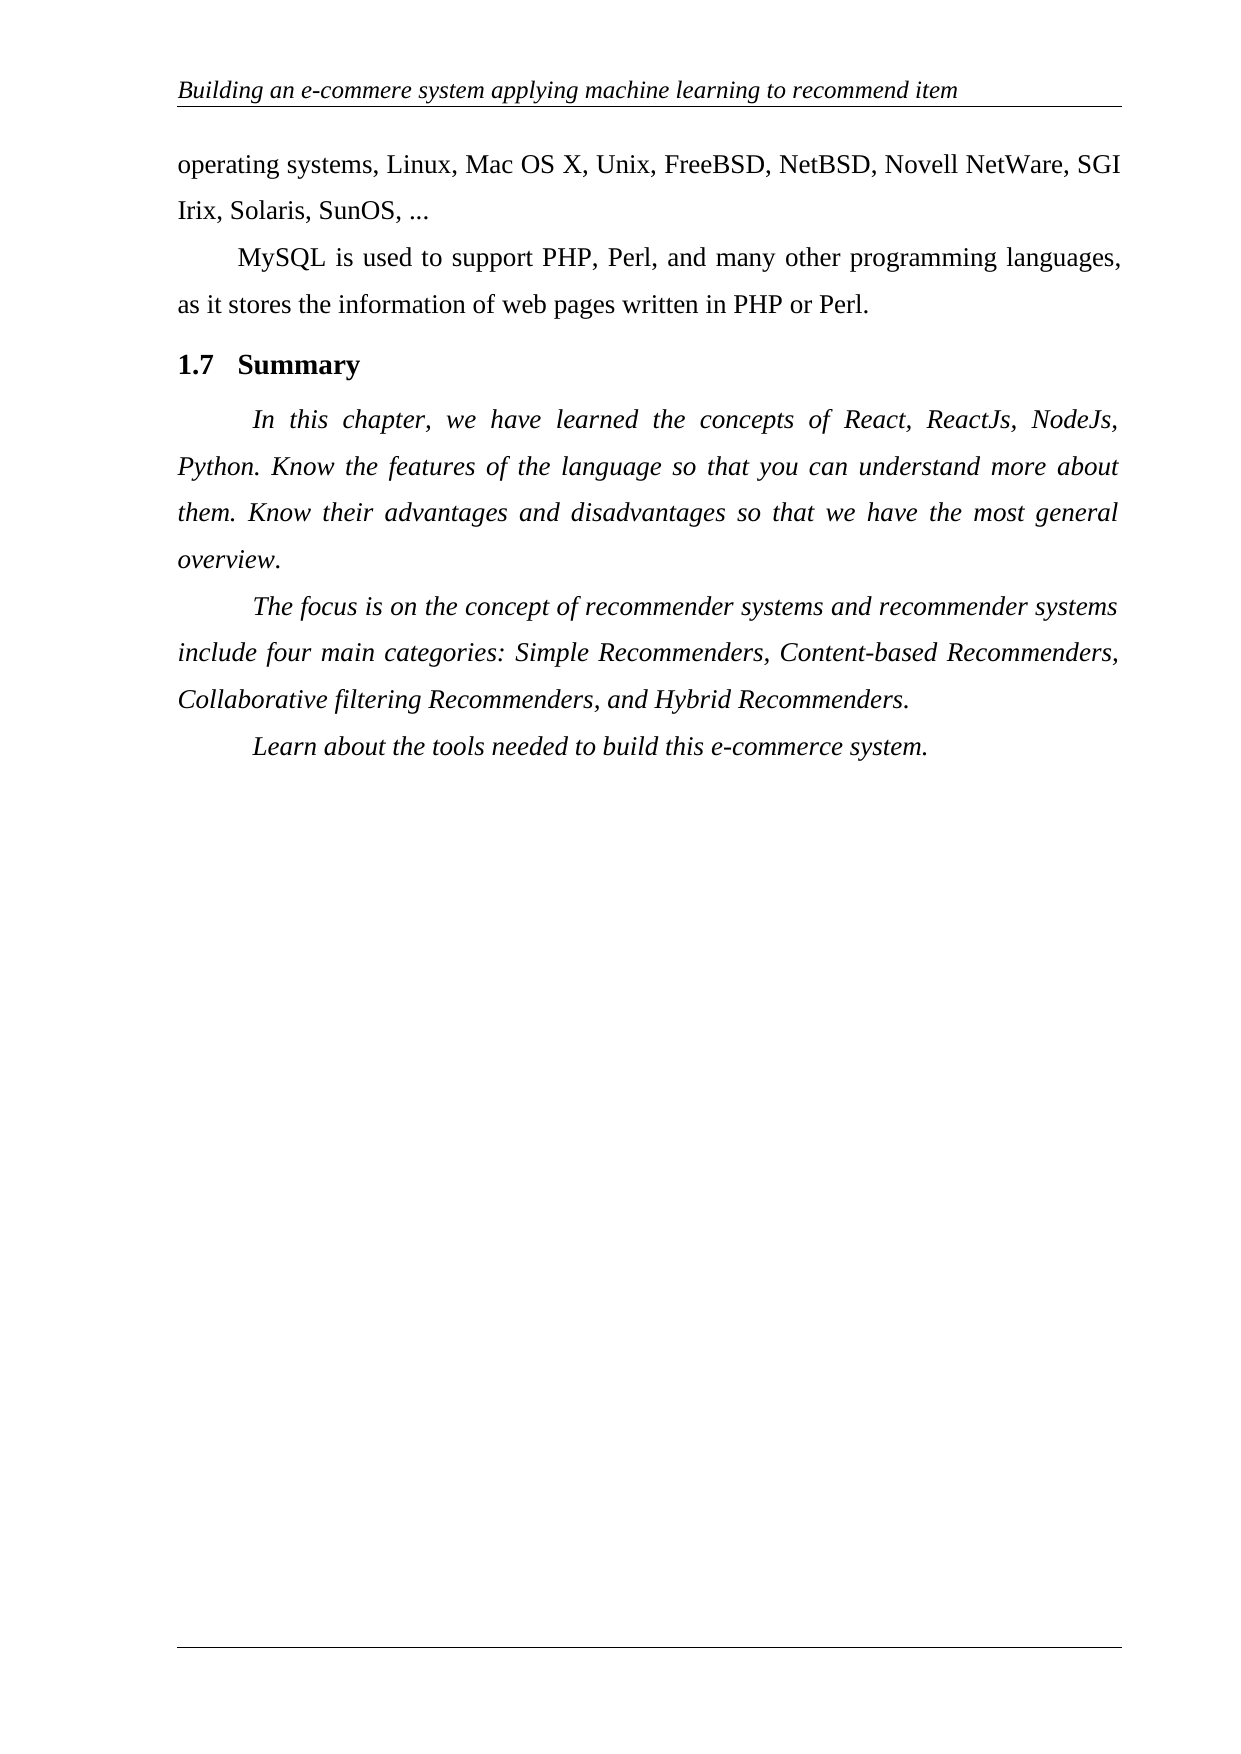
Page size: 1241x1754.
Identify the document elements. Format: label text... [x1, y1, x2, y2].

text Learn about the tools needed to build this e-commerce system. [177, 729, 1122, 761]
text The focus is on the concept of recommender systems and recommender systems include four main categories: Simple Recommenders, Content-based Recommenders, Collaborative filtering Recommenders, and Hybrid Recommenders. [177, 589, 1122, 714]
text MySQL is used to support PHP, Perl, and many other programming languages, as it stores the information of web pages written in PHP or Perl. [177, 241, 1122, 319]
text In this chapter, we have learned the concepts of React, ReactJs, NodeJs, Python. Know the features of the language so that you can understand more about them. Know their advantages and disadvantages so that we have the most general overview. [177, 403, 1122, 574]
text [177, 148, 1122, 226]
subtitle Summary [177, 347, 1122, 380]
